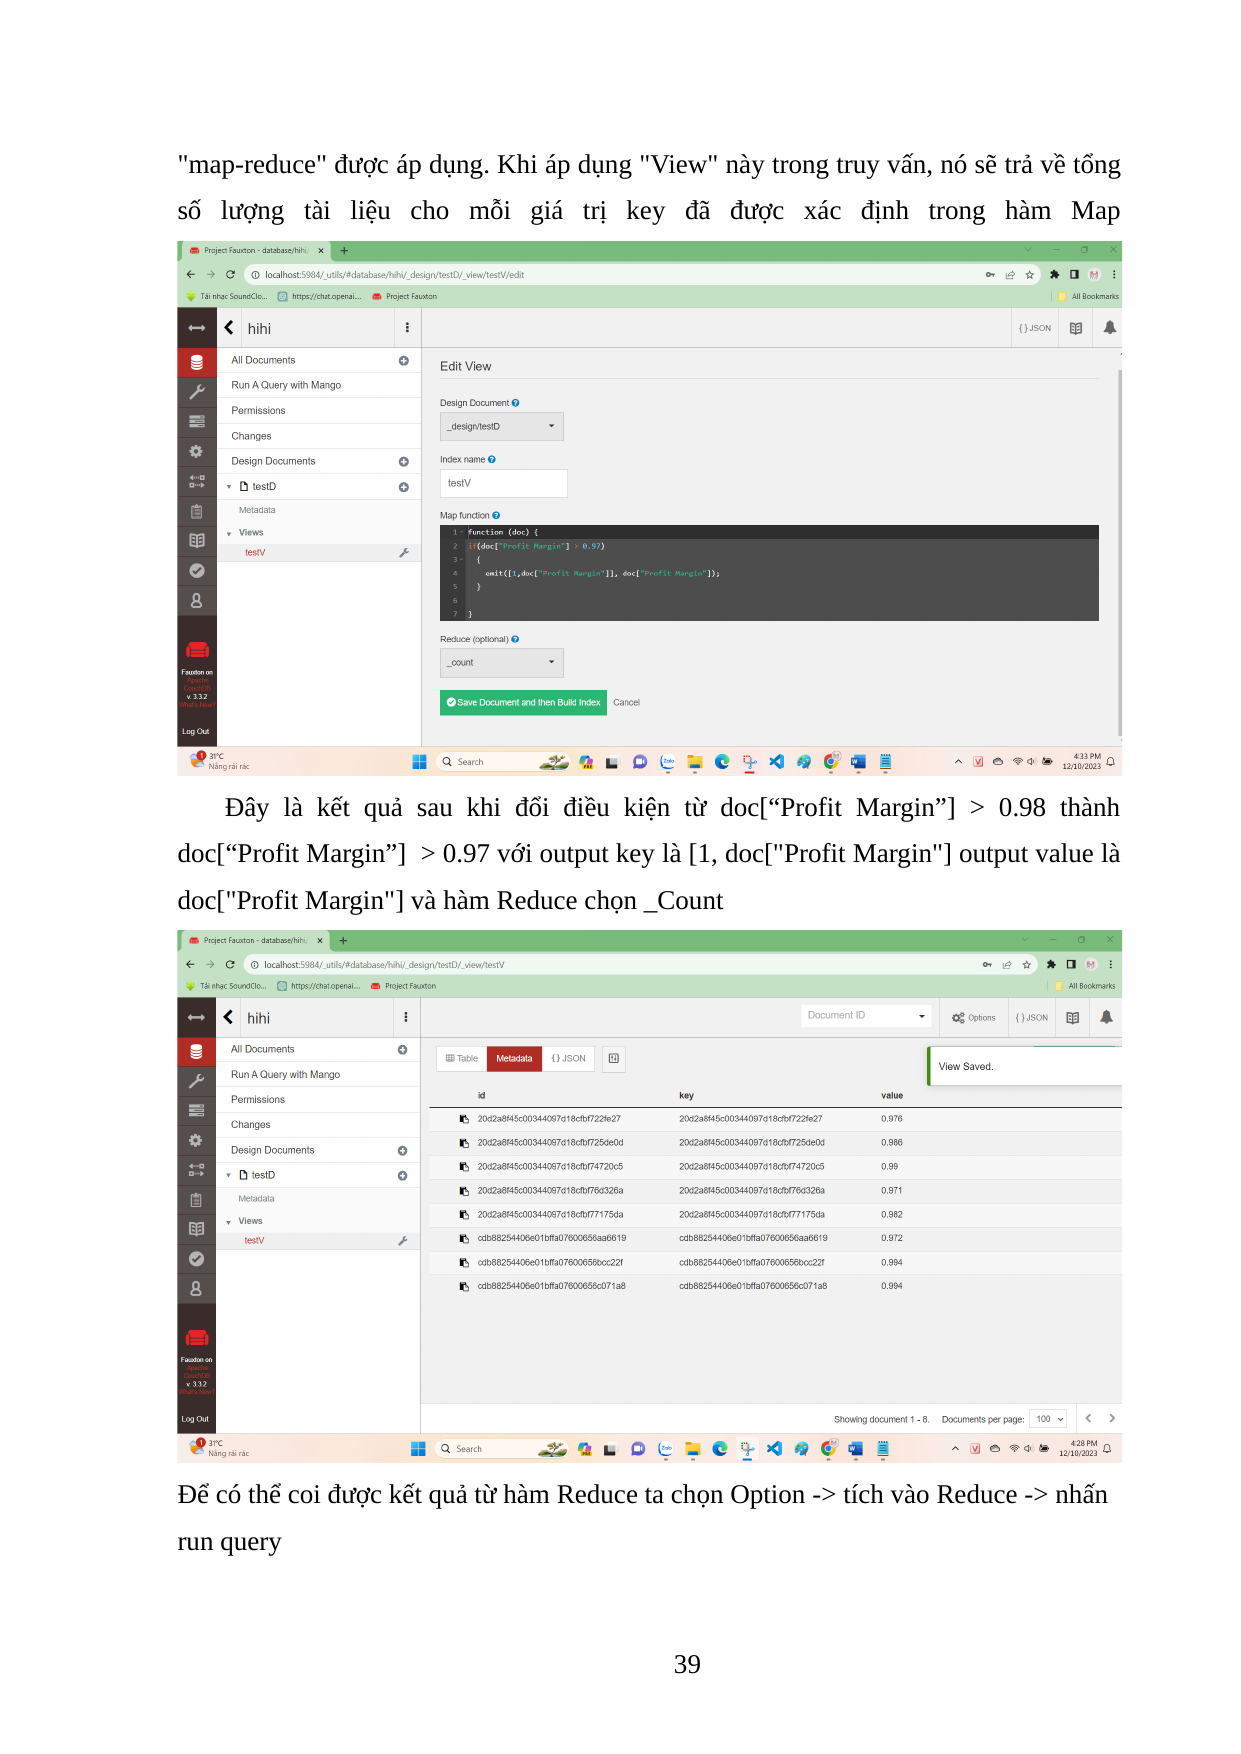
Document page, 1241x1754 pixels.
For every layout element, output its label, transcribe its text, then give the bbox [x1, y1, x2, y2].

text Đây là kết quả sau khi đổi điều kiện từ doc[“Profit Margin”] > 0.98 thành doc[“Profit Margin”] > 0.97 với output key là [1, doc["Profit Margin"] output value là doc["Profit Margin"] và hàm Reduce chọn _Count [177, 791, 1122, 915]
text Để có thể coi được kết quả từ hàm Reduce ta chọn Option -> tích vào Reduce -> nhấn run query [177, 1478, 1122, 1556]
picture [177, 930, 1123, 1463]
picture [177, 241, 1123, 776]
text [177, 148, 1122, 241]
